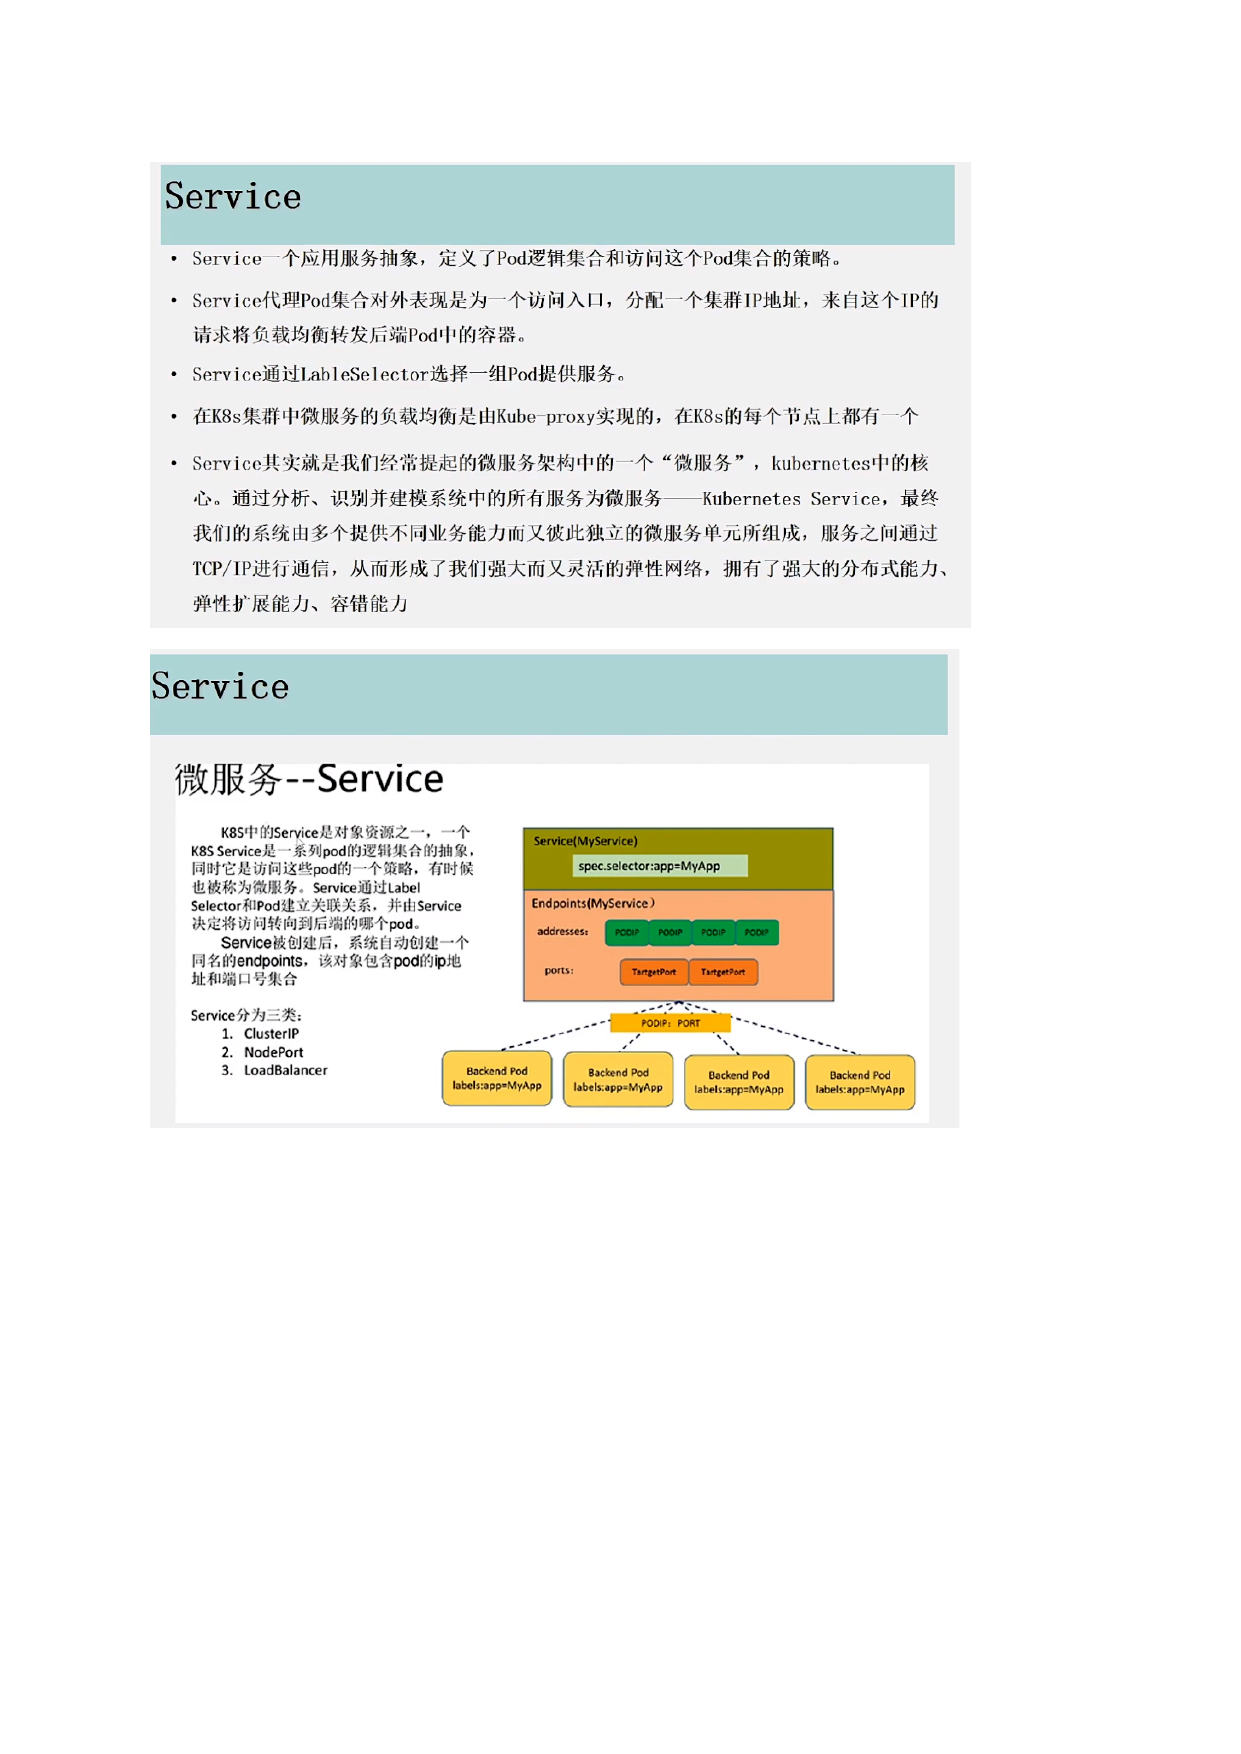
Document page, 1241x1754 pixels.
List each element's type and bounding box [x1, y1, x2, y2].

picture [150, 649, 960, 1128]
picture [150, 162, 972, 628]
